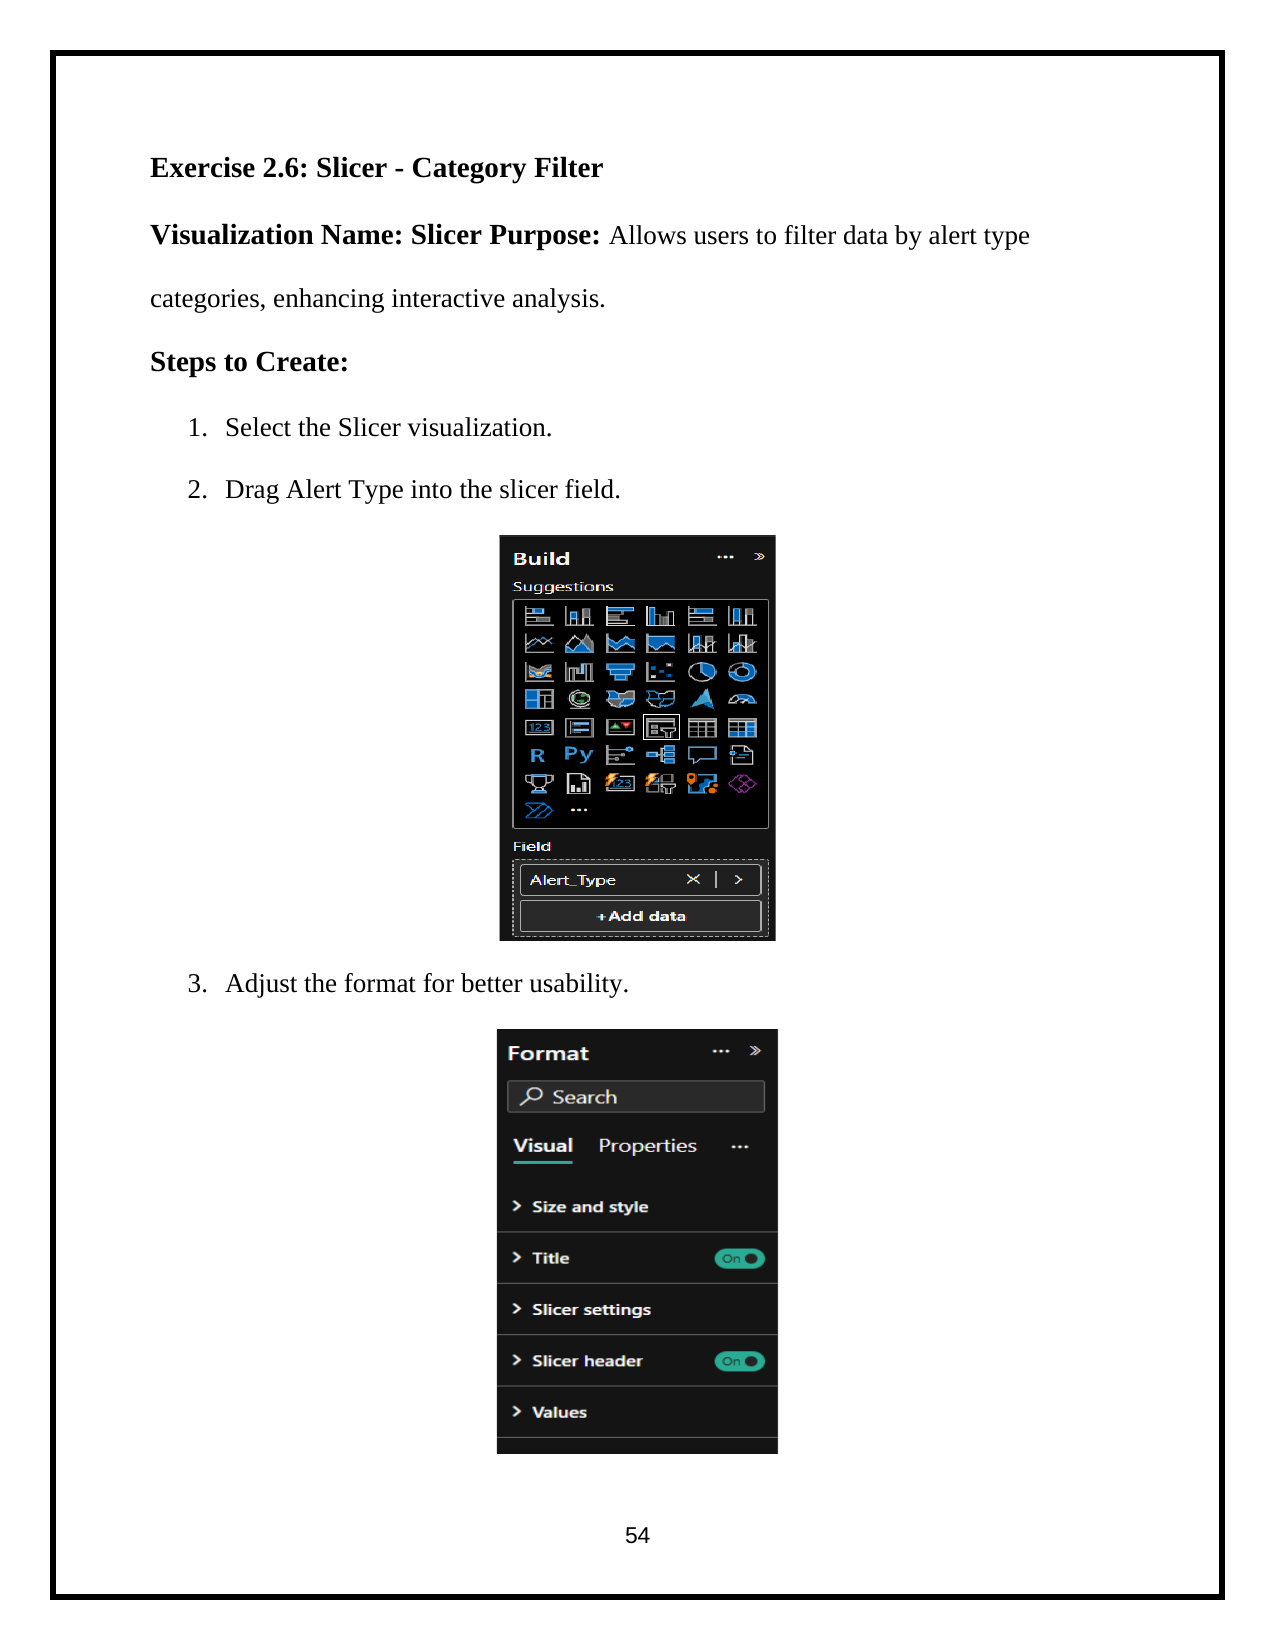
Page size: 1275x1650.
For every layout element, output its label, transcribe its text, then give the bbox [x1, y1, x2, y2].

list Select the Slicer visualization. [187, 411, 1125, 442]
picture [499, 535, 776, 941]
picture [496, 1029, 779, 1454]
text Visualization Name: Slicer Purpose: Allows users to filter data by alert type categories, enhancing interactive analysis. [150, 217, 1125, 313]
text Steps to Create: [150, 344, 1125, 378]
text Exercise 2.6: Slicer - Category Filter [150, 150, 1125, 183]
list Drag Alert Type into the slicer field. [187, 473, 1125, 504]
list Adjust the format for better usability. [187, 967, 1125, 998]
